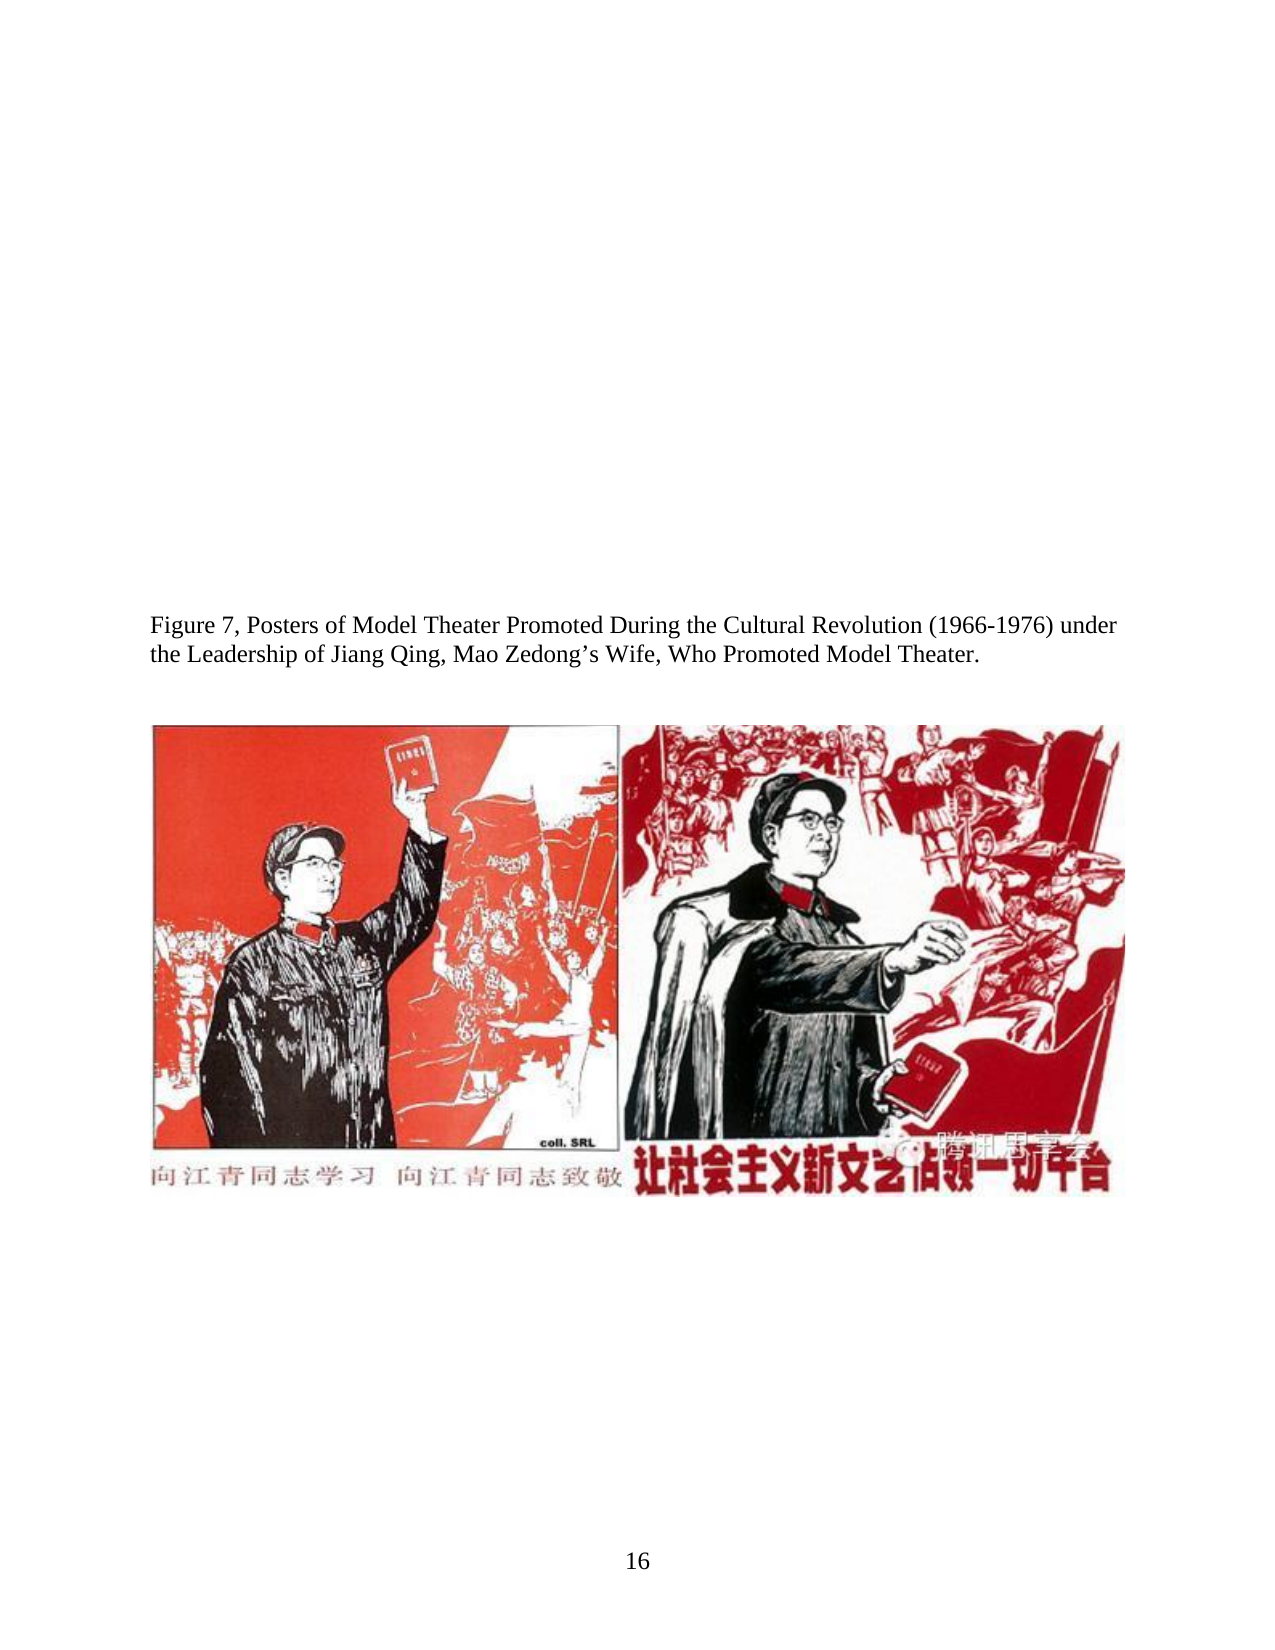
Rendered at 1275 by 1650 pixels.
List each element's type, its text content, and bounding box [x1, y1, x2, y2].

picture [150, 725, 1125, 1197]
text Figure 7, Posters of Model Theater Promoted During the Cultural Revolution (1966-1976) under the Leadership of Jiang Qing, Mao Zedong’s Wife, Who Promoted Model Theater. [150, 610, 1125, 667]
